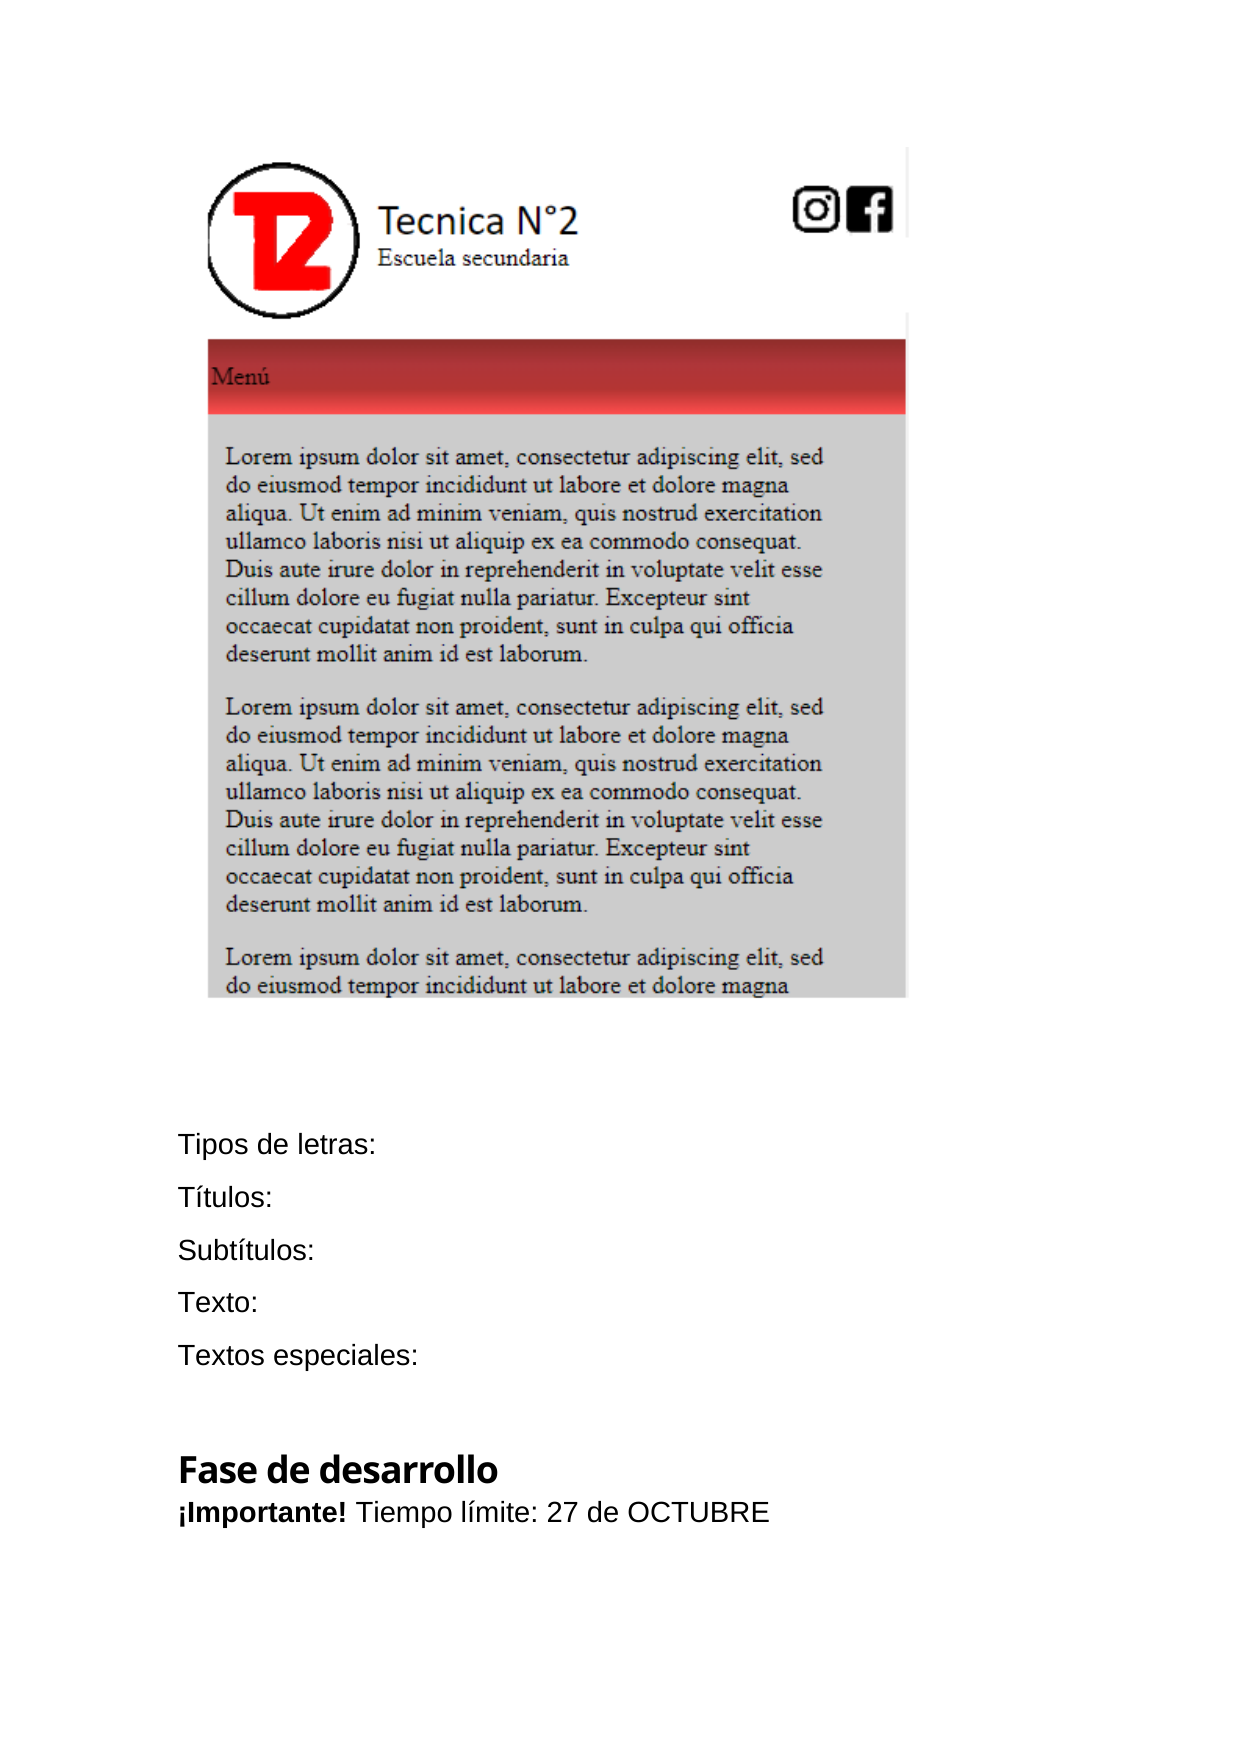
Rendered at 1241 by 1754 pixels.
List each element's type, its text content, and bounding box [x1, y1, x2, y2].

text Subtítulos: [177, 1232, 1063, 1266]
text Títulos: [177, 1180, 1063, 1213]
title Fase de desarrollo [177, 1444, 1063, 1495]
text Tipos de letras: [177, 1127, 1063, 1160]
text ¡Importante! Tiempo límite: 27 de OCTUBRE [177, 1495, 1063, 1528]
text Textos especiales: [177, 1338, 1063, 1372]
text Texto: [177, 1285, 1063, 1319]
picture [177, 147, 945, 1045]
